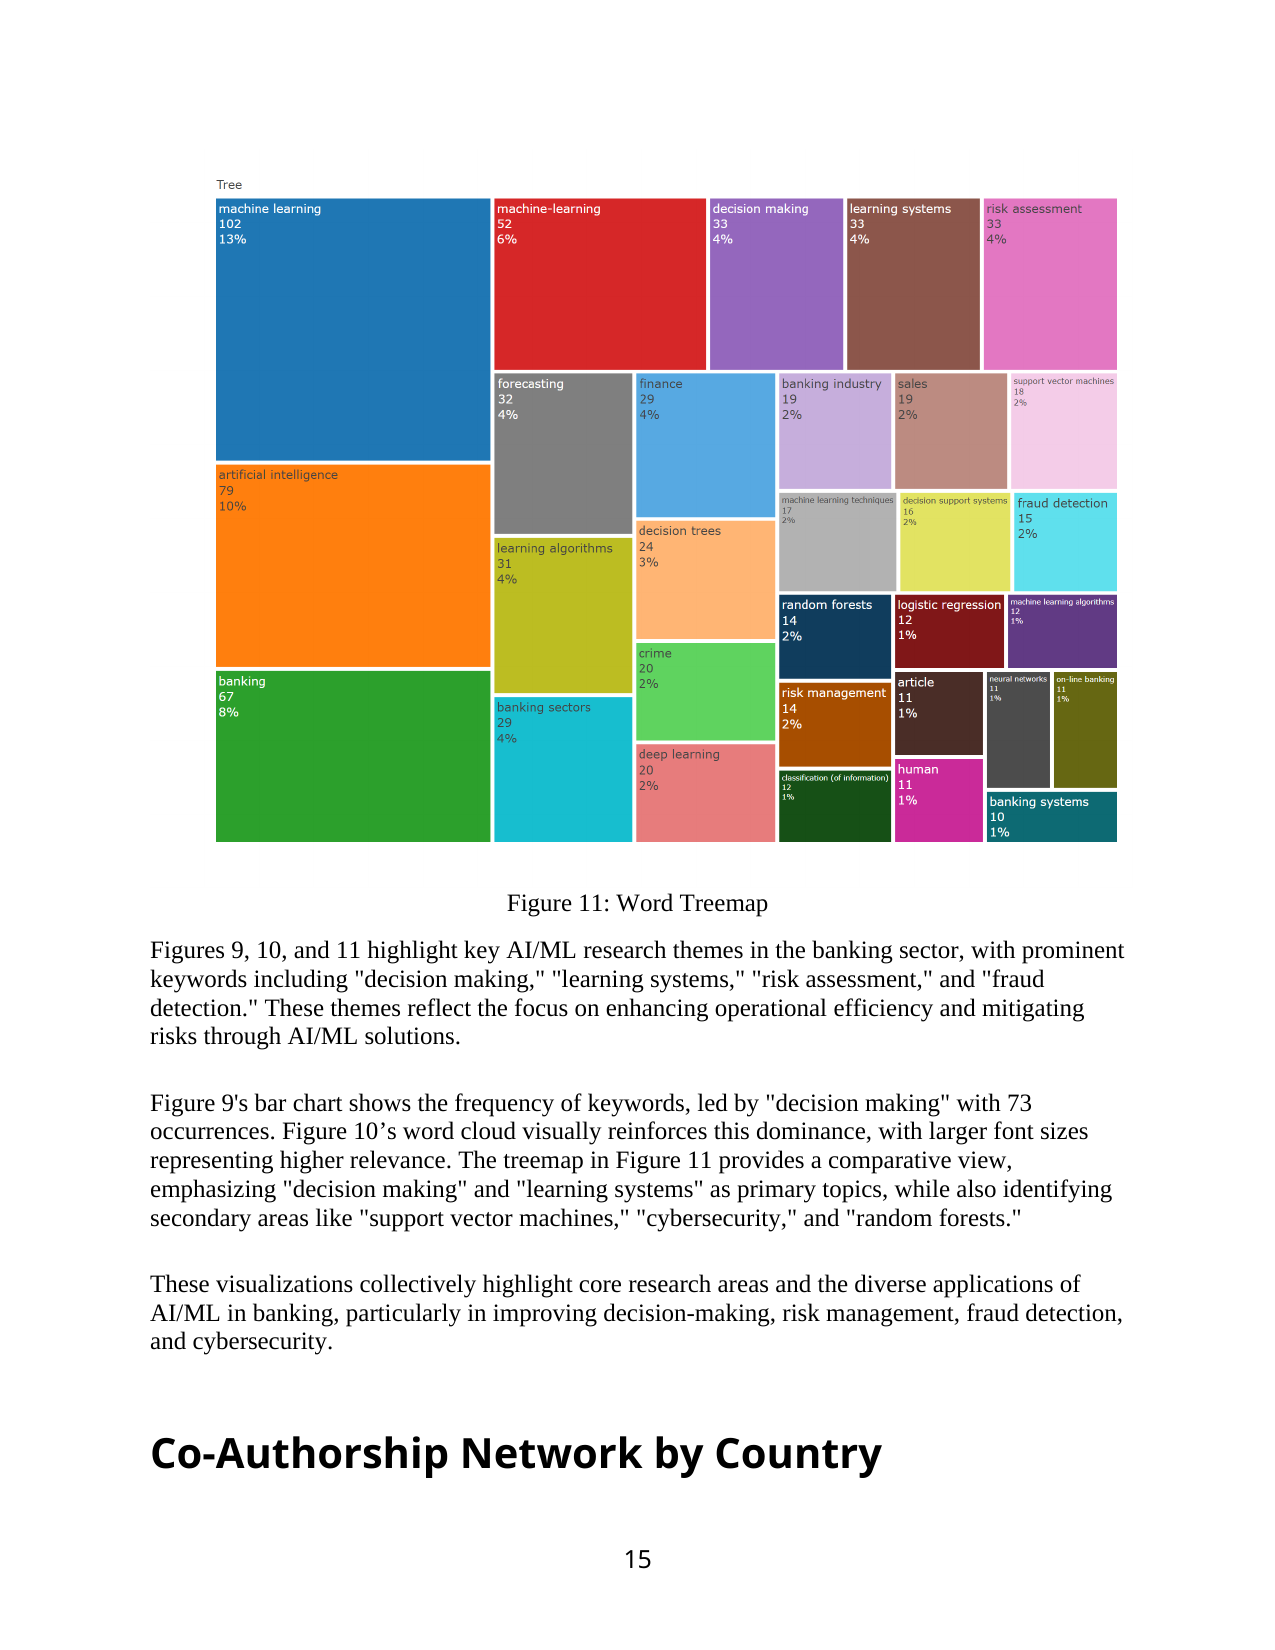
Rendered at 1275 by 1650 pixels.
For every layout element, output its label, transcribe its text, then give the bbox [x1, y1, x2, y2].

picture [150, 149, 1133, 888]
text These visualizations collectively highlight core research areas and the diverse applications of AI/ML in banking, particularly in improving decision-making, risk management, fraud detection, and cybersecurity. [150, 1269, 1125, 1355]
text Co-Authorship Network by Country [150, 1424, 1125, 1481]
text Figure 11: Word Treemap [150, 888, 1125, 916]
text Figures 9, 10, and 11 highlight key AI/ML research themes in the banking sector, with prominent keywords including "decision making," "learning systems," "risk assessment," and "fraud detection." These themes reflect the focus on enhancing operational efficiency and mitigating risks through AI/ML solutions. [150, 935, 1125, 1050]
text Figure 9's bar chart shows the frequency of keywords, led by "decision making" with 73 occurrences. Figure 10’s word cloud visually reinforces this dominance, with larger font sizes representing higher relevance. The treemap in Figure 11 provides a comparative view, emphasizing "decision making" and "learning systems" as primary topics, while also identifying secondary areas like "support vector machines," "cybersecurity," and "random forests." [150, 1088, 1125, 1231]
